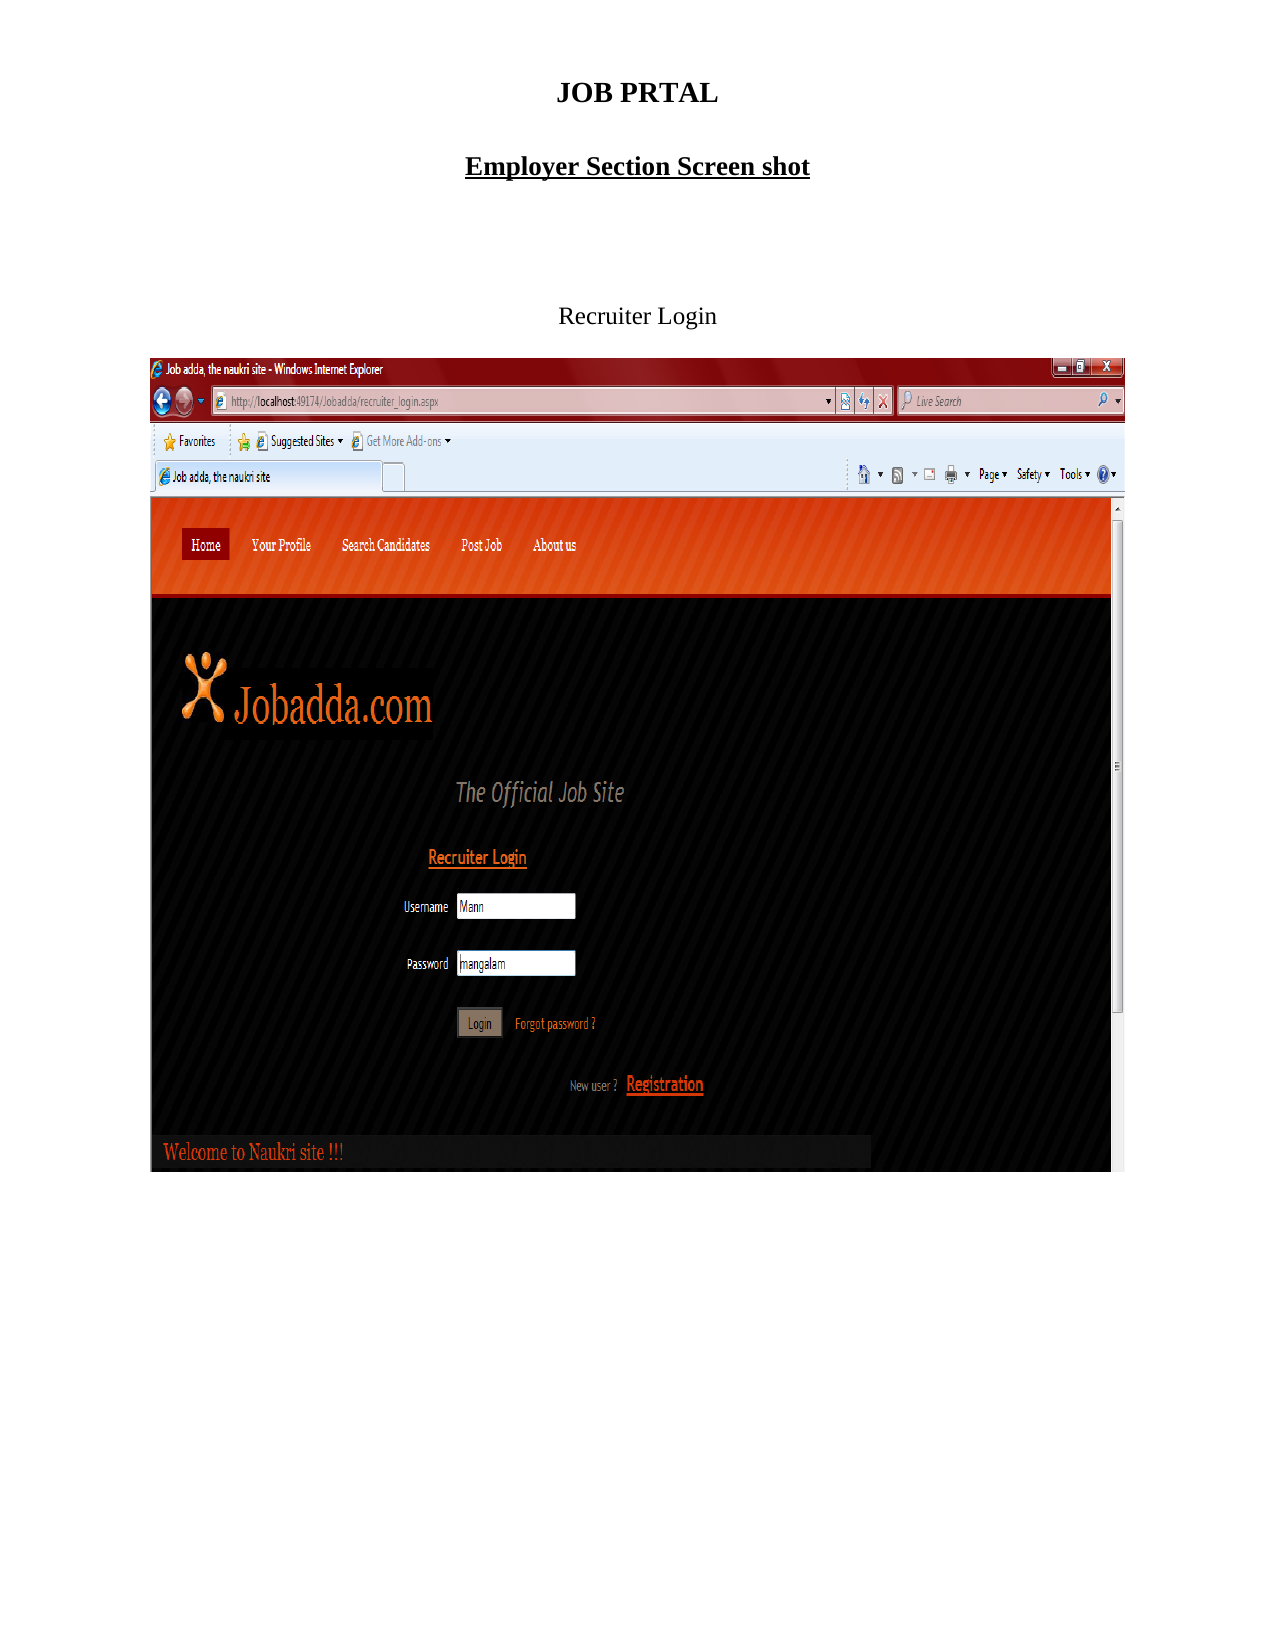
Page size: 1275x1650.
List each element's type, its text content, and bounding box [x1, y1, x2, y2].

text Recruiter Login [150, 301, 1125, 330]
text Employer Section Screen shot [150, 150, 1125, 181]
picture [150, 358, 1125, 1172]
